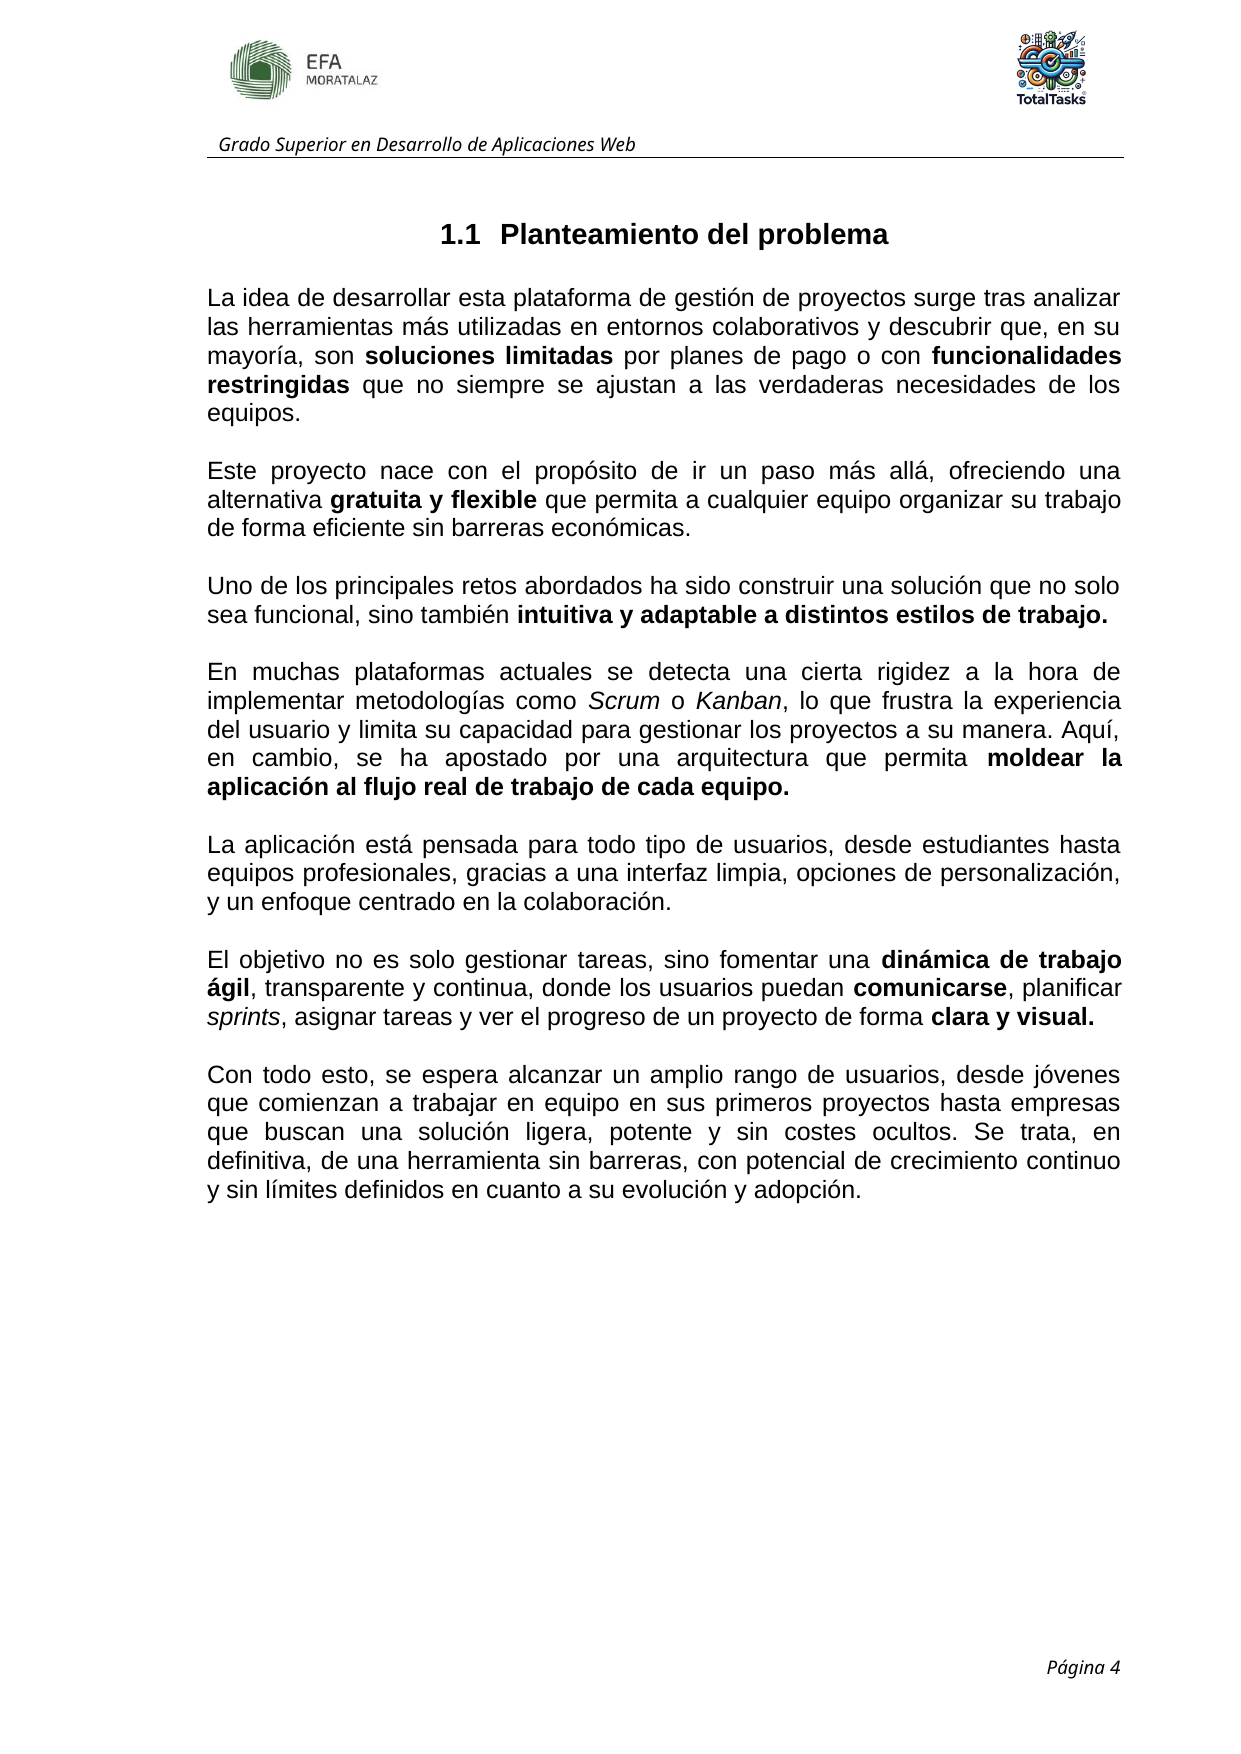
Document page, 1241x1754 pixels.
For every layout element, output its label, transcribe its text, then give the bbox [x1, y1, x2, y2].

text Uno de los principales retos abordados ha sido construir una solución que no solo sea funcional, sino también intuitiva y adaptable a distintos estilos de trabajo. [207, 571, 1122, 628]
text Este proyecto nace con el propósito de ir un paso más allá, ofreciendo una alternativa gratuita y flexible que permita a cualquier equipo organizar su trabajo de forma eficiente sin barreras económicas. [207, 456, 1122, 542]
text La idea de desarrollar esta plataforma de gestión de proyectos surge tras analizar las herramientas más utilizadas en entornos colaborativos y descubrir que, en su mayoría, son soluciones limitadas por planes de pago o con funcionalidades restringidas que no siempre se ajustan a las verdaderas necesidades de los equipos. [207, 283, 1122, 427]
text El objetivo no es solo gestionar tareas, sino fomentar una dinámica de trabajo ágil, transparente y continua, donde los usuarios puedan comunicarse, planificar sprints, asignar tareas y ver el progreso de un proyecto de forma clara y visual. [207, 945, 1122, 1031]
picture [1000, 18, 1103, 120]
picture [206, 21, 410, 117]
text Con todo esto, se espera alcanzar un amplio rango de usuarios, desde jóvenes que comienzan a trabajar en equipo en sus primeros proyectos hasta empresas que buscan una solución ligera, potente y sin costes ocultos. Se trata, en definitiva, de una herramienta sin barreras, con potencial de crecimiento continuo y sin límites definidos en cuanto a su evolución y adopción. [207, 1060, 1122, 1203]
subtitle Planteamiento del problema [207, 221, 1122, 250]
text En muchas plataformas actuales se detecta una cierta rigidez a la hora de implementar metodologías como Scrum o Kanban, lo que frustra la experiencia del usuario y limita su capacidad para gestionar los proyectos a su manera. Aquí, en cambio, se ha apostado por una arquitectura que permita moldear la aplicación al flujo real de trabajo de cada equipo. [207, 657, 1122, 801]
text La aplicación está pensada para todo tipo de usuarios, desde estudiantes hasta equipos profesionales, gracias a una interfaz limpia, opciones de personalización, y un enfoque centrado en la colaboración. [207, 830, 1122, 916]
